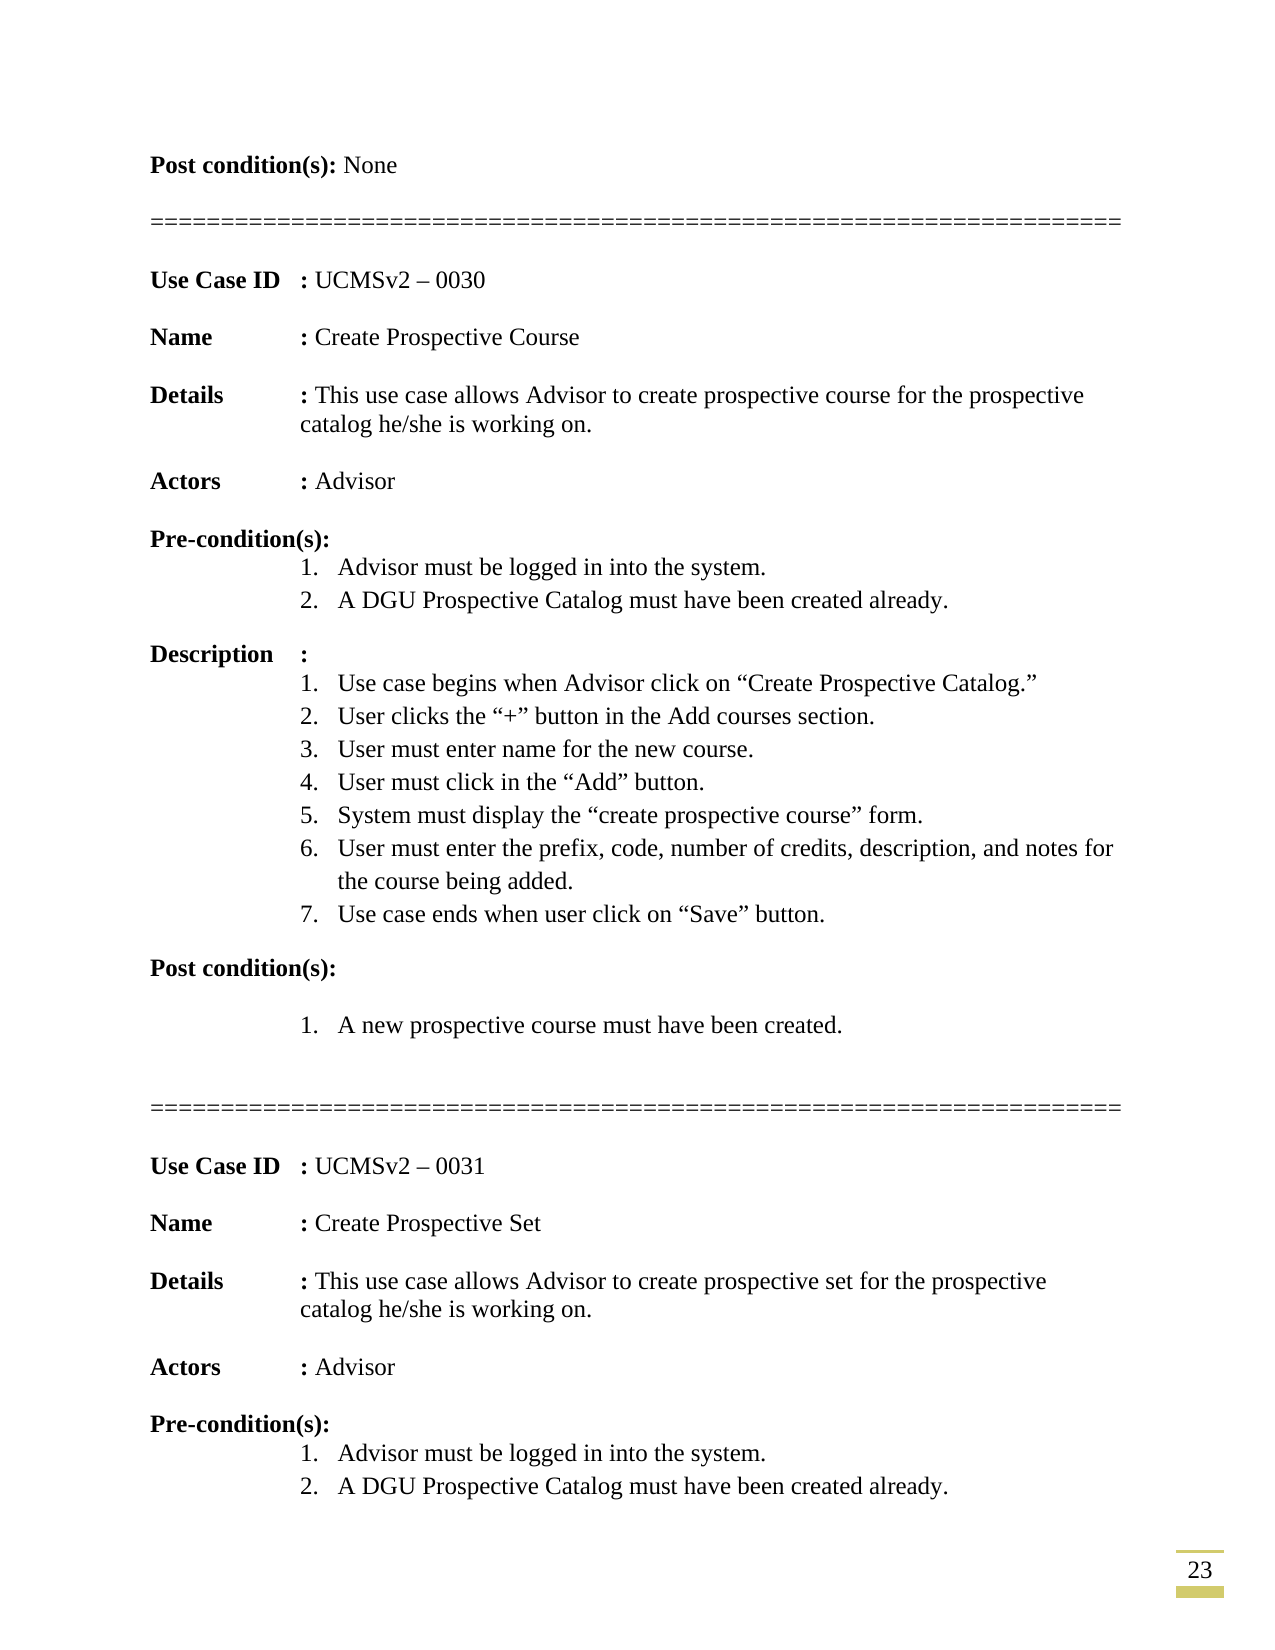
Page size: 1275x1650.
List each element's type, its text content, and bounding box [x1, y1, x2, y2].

list Advisor must be logged in into the system. [300, 552, 1125, 581]
list A DGU Prospective Catalog must have been created already. [300, 1471, 1125, 1500]
text Actors : Advisor [150, 466, 1125, 495]
list Advisor must be logged in into the system. [300, 1438, 1125, 1467]
text Name : Create Prospective Set [150, 1208, 1125, 1237]
text Description : [150, 639, 1125, 668]
list User must enter the prefix, code, number of credits, description, and notes for the course being added. [300, 833, 1125, 895]
list Use case ends when user click on “Save” button. [300, 899, 1125, 928]
list User clicks the “+” button in the Add courses section. [300, 701, 1125, 730]
list System must display the “create prospective course” form. [300, 800, 1125, 829]
text Pre-condition(s): [150, 1409, 1125, 1438]
text Use Case ID : UCMSv2 – 0031 [150, 1151, 1125, 1179]
text Use Case ID : UCMSv2 – 0030 [150, 265, 1125, 294]
list A new prospective course must have been created. [300, 1011, 1125, 1039]
text Details : This use case allows Advisor to create prospective set for the prospective catalog he/she is working on. [150, 1266, 1125, 1323]
text Post condition(s): [150, 953, 1125, 982]
list User must enter name for the new course. [300, 734, 1125, 763]
text ===================================================================== [150, 1093, 1125, 1122]
text Post condition(s): None [150, 150, 1125, 179]
list Use case begins when Advisor click on “Create Prospective Catalog.” [300, 668, 1125, 697]
text Name : Create Prospective Course [150, 322, 1125, 351]
list User must click in the “Add” button. [300, 767, 1125, 796]
text Pre-condition(s): [150, 524, 1125, 552]
text Actors : Advisor [150, 1352, 1125, 1381]
text ===================================================================== [150, 207, 1125, 236]
text Details : This use case allows Advisor to create prospective course for the prospective catalog he/she is working on. [150, 380, 1125, 437]
list A DGU Prospective Catalog must have been created already. [300, 586, 1125, 614]
